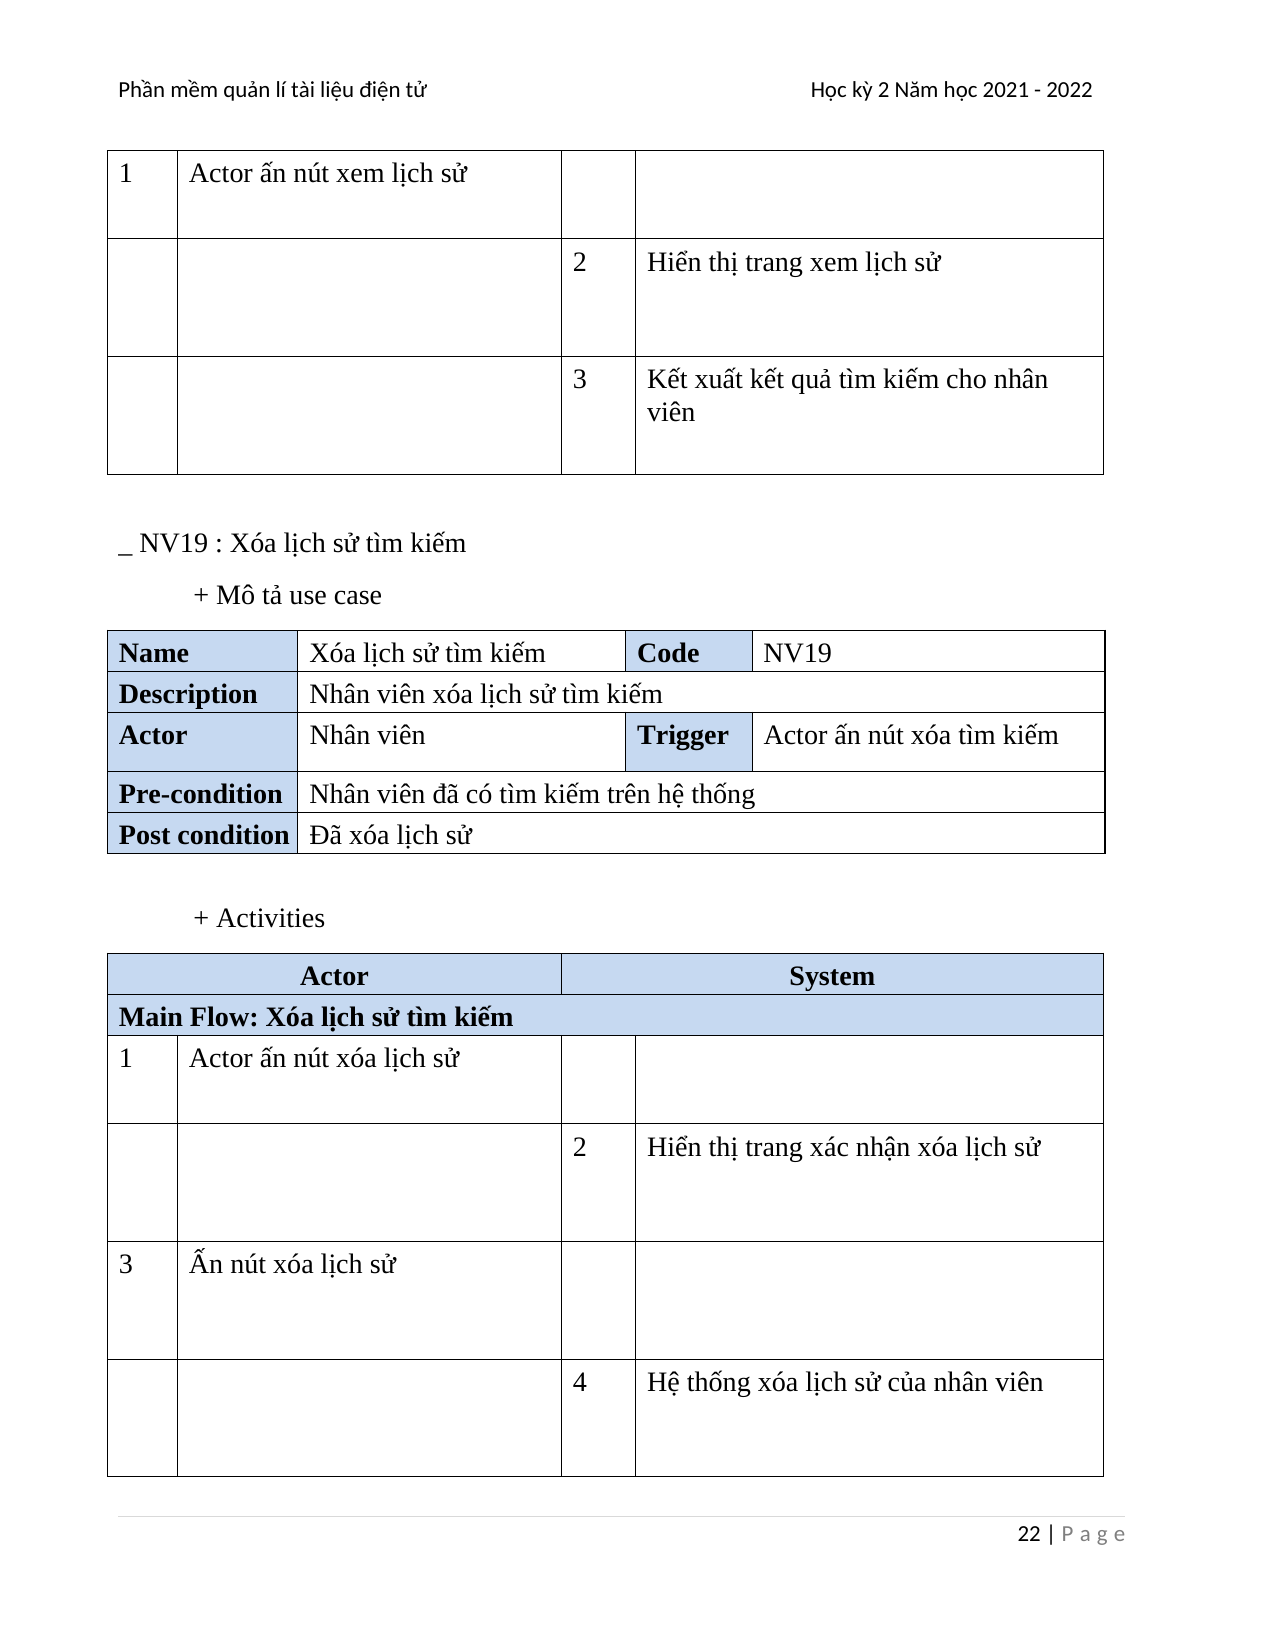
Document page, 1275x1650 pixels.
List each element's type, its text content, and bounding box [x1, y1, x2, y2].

table_cell 3 [108, 1242, 177, 1358]
table_cell Actor [108, 713, 297, 771]
table_cell Ấn nút xóa lịch sử [178, 1242, 561, 1358]
table_cell Hiển thị trang xác nhận xóa lịch sử [636, 1124, 1103, 1241]
table_cell [636, 1242, 1103, 1358]
table_cell [636, 151, 1103, 238]
table_cell [178, 357, 561, 474]
table_cell Nhân viên đã có tìm kiếm trên hệ thống [298, 772, 1104, 812]
table_cell Actor ấn nút xóa tìm kiếm [753, 713, 1104, 771]
table_cell [178, 239, 561, 356]
table_cell Trigger [626, 713, 752, 771]
table_cell [108, 1360, 177, 1476]
table_cell Main Flow: Xóa lịch sử tìm kiếm [108, 995, 1103, 1035]
text + Mô tả use case [118, 578, 1125, 610]
table_header NV19 [753, 631, 1104, 671]
table_cell [108, 1124, 177, 1241]
table_cell Pre-condition [108, 772, 297, 812]
table_cell Post condition [108, 813, 297, 853]
table_cell [636, 1036, 1103, 1123]
table_cell Description [108, 672, 297, 712]
table_cell [108, 357, 177, 474]
table_cell 3 [562, 357, 635, 474]
table_cell [178, 1360, 561, 1476]
text _ NV19 : Xóa lịch sử tìm kiếm [118, 526, 1125, 559]
table_cell Kết xuất kết quả tìm kiếm cho nhân viên [636, 357, 1103, 474]
table_cell 4 [562, 1360, 635, 1476]
table_header Actor [108, 954, 561, 994]
table_cell Actor ấn nút xem lịch sử [178, 151, 561, 238]
table_cell Đã xóa lịch sử [298, 813, 1104, 853]
table_cell [562, 1036, 635, 1123]
table_cell 1 [108, 1036, 177, 1123]
table_cell 2 [562, 239, 635, 356]
table_header Code [626, 631, 752, 671]
table_cell [178, 1124, 561, 1241]
table_cell 2 [562, 1124, 635, 1241]
table_cell [562, 1242, 635, 1358]
table_header Name [108, 631, 297, 671]
table_cell Nhân viên xóa lịch sử tìm kiếm [298, 672, 1104, 712]
table_cell Hiển thị trang xem lịch sử [636, 239, 1103, 356]
table_cell [562, 151, 635, 238]
table_cell [108, 239, 177, 356]
table_header Xóa lịch sử tìm kiếm [298, 631, 625, 671]
table_cell Actor ấn nút xóa lịch sử [178, 1036, 561, 1123]
table_cell Hệ thống xóa lịch sử của nhân viên [636, 1360, 1103, 1476]
table_header System [562, 954, 1103, 994]
text + Activities [118, 901, 1125, 933]
table_cell 1 [108, 151, 177, 238]
table_cell Nhân viên [298, 713, 625, 771]
